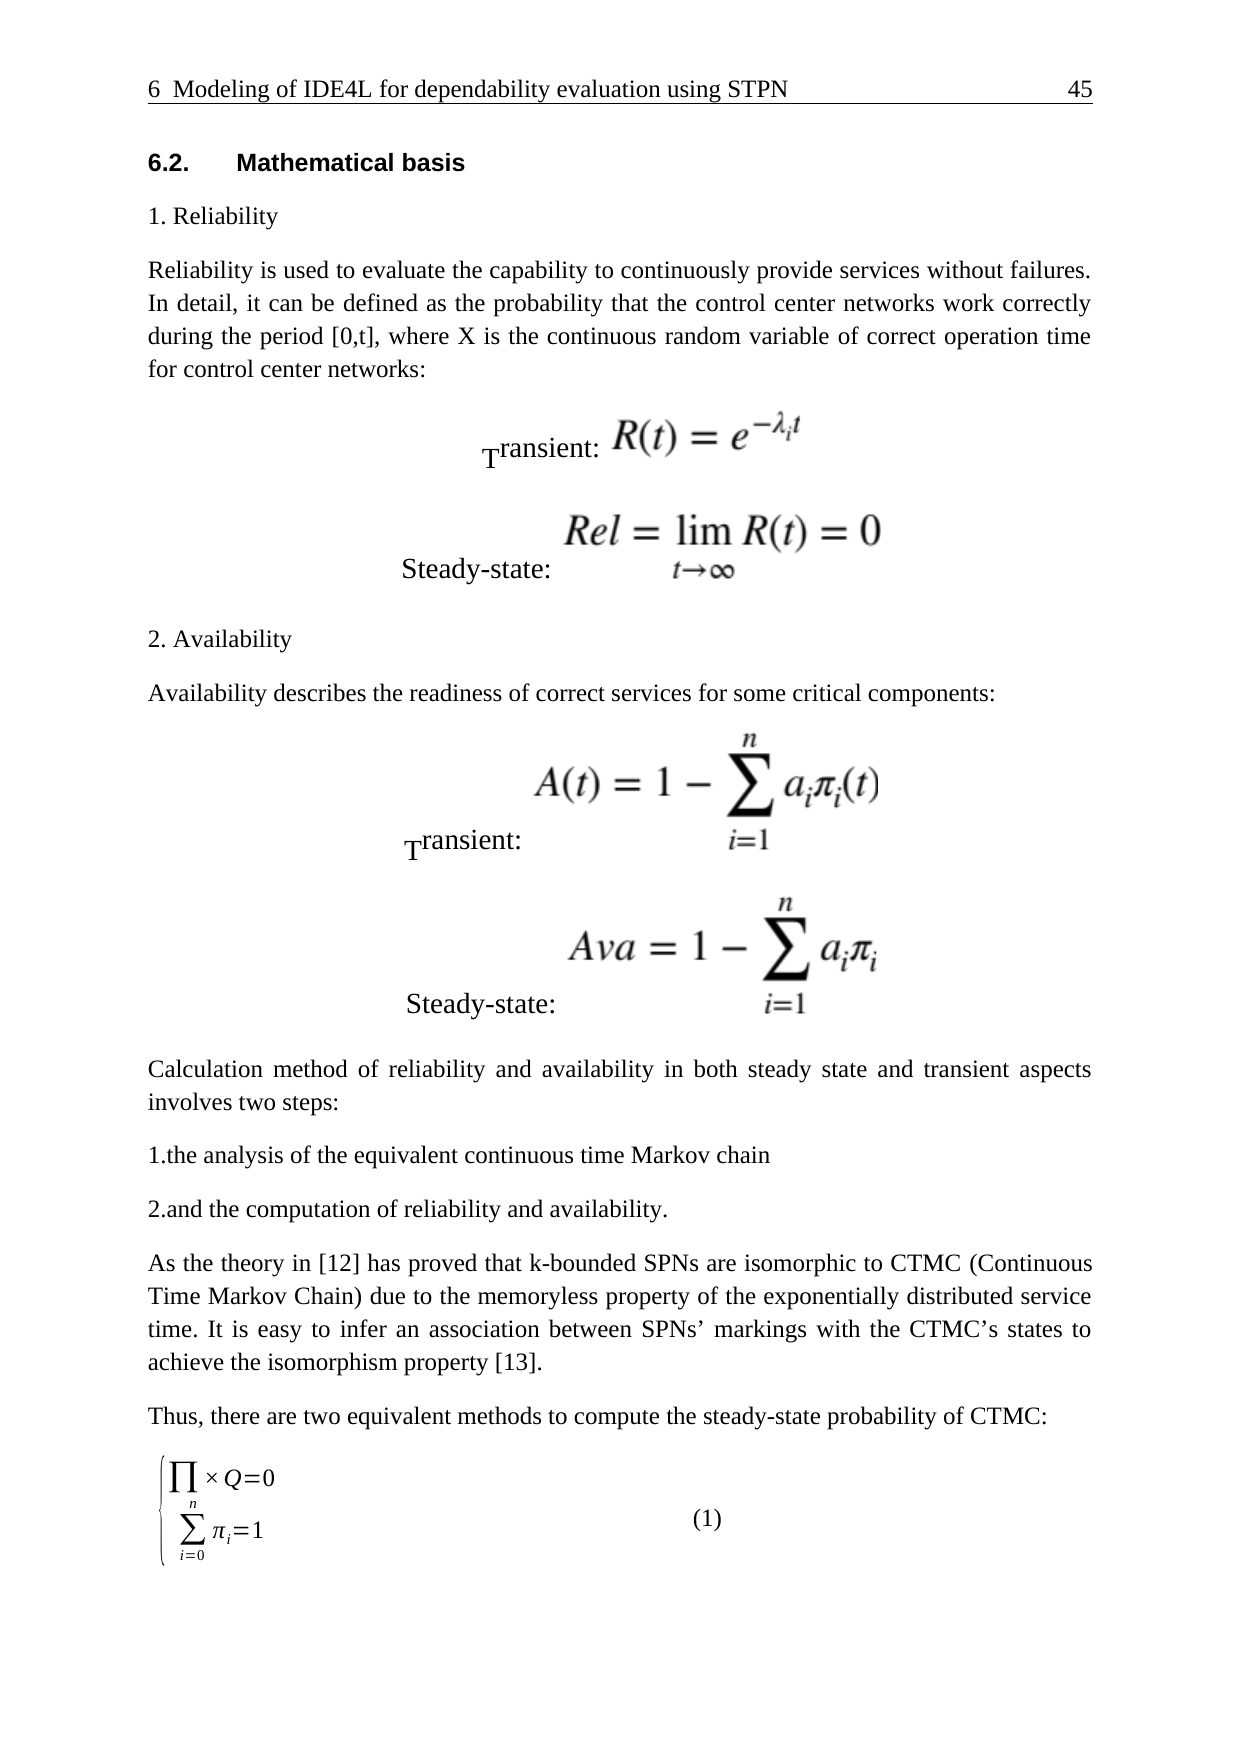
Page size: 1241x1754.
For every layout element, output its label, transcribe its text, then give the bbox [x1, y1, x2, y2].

text Steady-state: [189, 504, 1093, 590]
text 2.and the computation of reliability and availability. [148, 1194, 1093, 1223]
text Reliability is used to evaluate the capability to continuously provide services without failures. In detail, it can be defined as the probability that the control center networks work correctly during the period [0,t], where X is the continuous random variable of correct operation time for control center networks: [148, 255, 1093, 383]
text 1. Reliability [148, 201, 1093, 230]
text Thus, there are two equivalent methods to compute the steady-state probability of CTMC: [148, 1401, 1093, 1430]
text 1.the analysis of the equivalent continuous time Markov chain [148, 1141, 1093, 1169]
text 2. Availability [148, 624, 1093, 653]
text As the theory in [12] has proved that k-bounded SPNs are isomorphic to CTMC (Continuous Time Markov Chain) due to the memoryless property of the exponentially distributed service time. It is easy to infer an association between SPNs’ markings with the CTMC’s states to achieve the isomorphism property [13]. [148, 1248, 1093, 1376]
text Transient: [189, 408, 1093, 474]
text Steady-state: [189, 896, 1093, 1020]
text Transient: [189, 732, 1093, 866]
text Calculation method of reliability and availability in both steady state and transient aspects involves two steps: [148, 1054, 1093, 1116]
text (1) [148, 1455, 1093, 1568]
text Availability describes the readiness of correct services for some critical components: [148, 678, 1093, 707]
title Mathematical basis [148, 148, 1093, 176]
